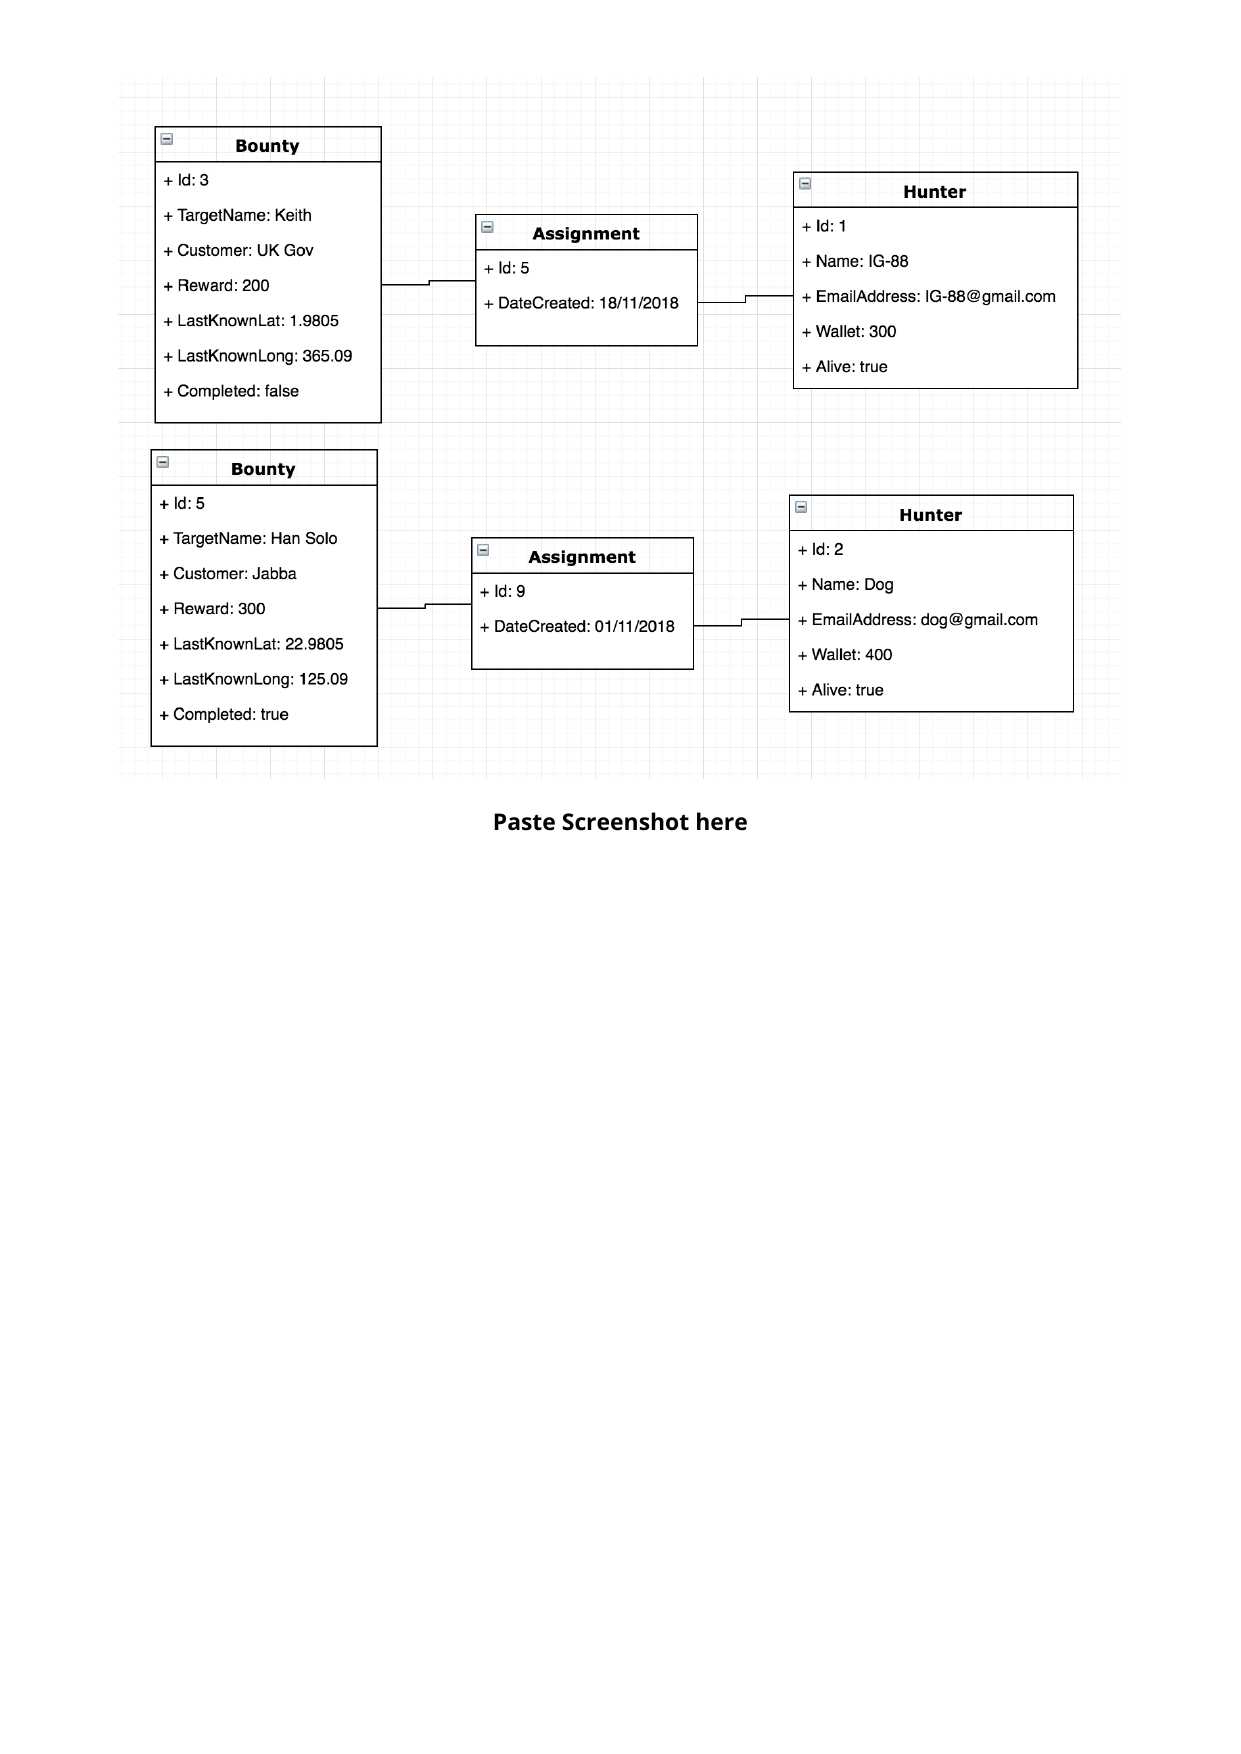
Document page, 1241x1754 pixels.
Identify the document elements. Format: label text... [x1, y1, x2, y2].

picture [117, 77, 1122, 779]
text Paste Screenshot here [118, 779, 1122, 837]
